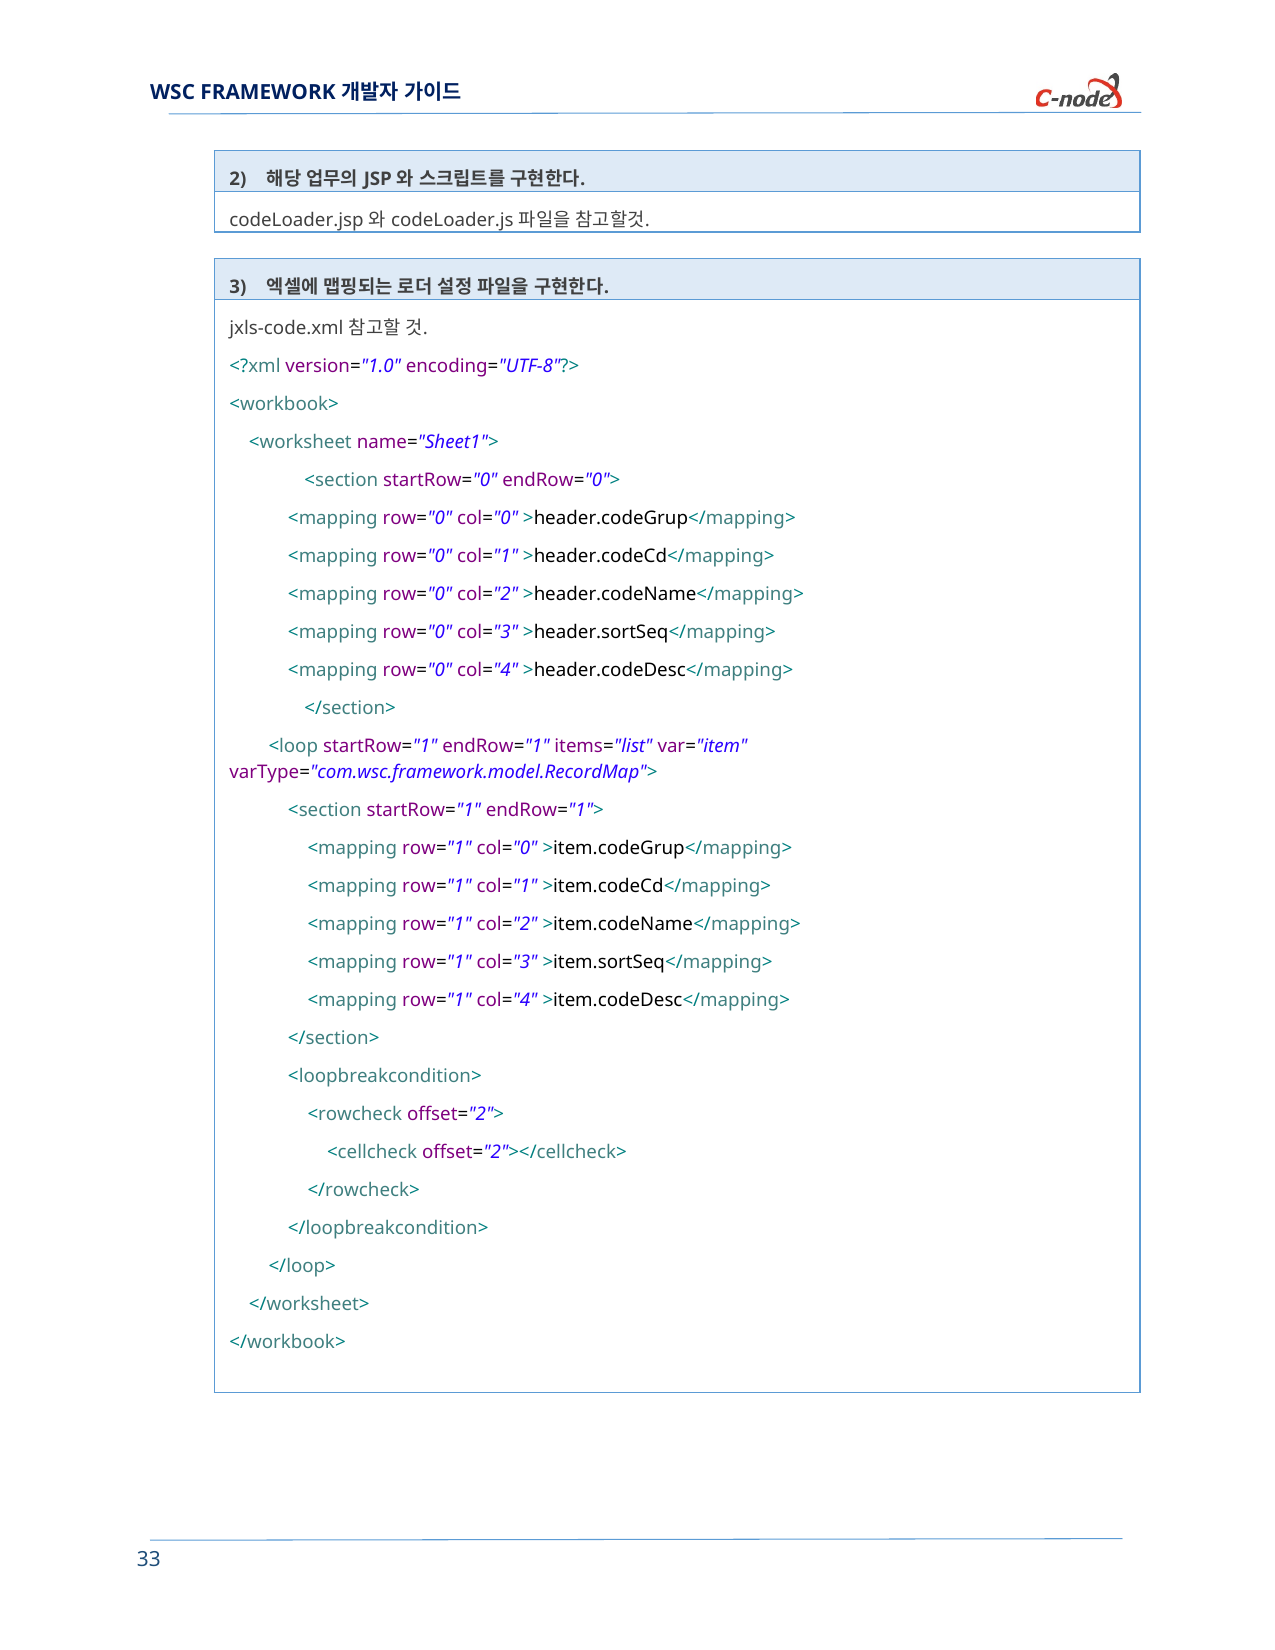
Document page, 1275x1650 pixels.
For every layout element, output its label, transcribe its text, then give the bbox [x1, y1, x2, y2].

table_header 엑셀에 맵핑되는 로더 설정 파일을 구현한다. [215, 259, 1139, 299]
picture [1036, 73, 1122, 108]
table_header 해당 업무의 JSP 와 스크립트를 구현한다. [215, 151, 1139, 191]
table_cell codeLoader.jsp 와 codeLoader.js 파일을 참고할것. [215, 192, 1139, 231]
table_cell jxls-code.xml 참고할 것. <?xml version="1.0" encoding="UTF-8"?> <workbook> <worksheet name="Sheet1"> <section startRow="0" endRow="0"> <mapping row="0" col="0" >header.codeGrup</mapping> <mapping row="0" col="1" >header.codeCd</mapping> <mapping row="0" col="2" >header.codeName</mapping> <mapping row="0" col="3" >header.sortSeq</mapping> <mapping row="0" col="4" >header.codeDesc</mapping> </section> <loop startRow="1" endRow="1" items="list" var="item" varType="com.wsc.framework.model.RecordMap"> <section startRow="1" endRow="1"> <mapping row="1" col="0" >item.codeGrup</mapping> <mapping row="1" col="1" >item.codeCd</mapping> <mapping row="1" col="2" >item.codeName</mapping> <mapping row="1" col="3" >item.sortSeq</mapping> <mapping row="1" col="4" >item.codeDesc</mapping> </section> <loopbreakcondition> <rowcheck offset="2"> <cellcheck offset="2"></cellcheck> </rowcheck> </loopbreakcondition> </loop> </worksheet> </workbook> [215, 300, 1139, 1392]
